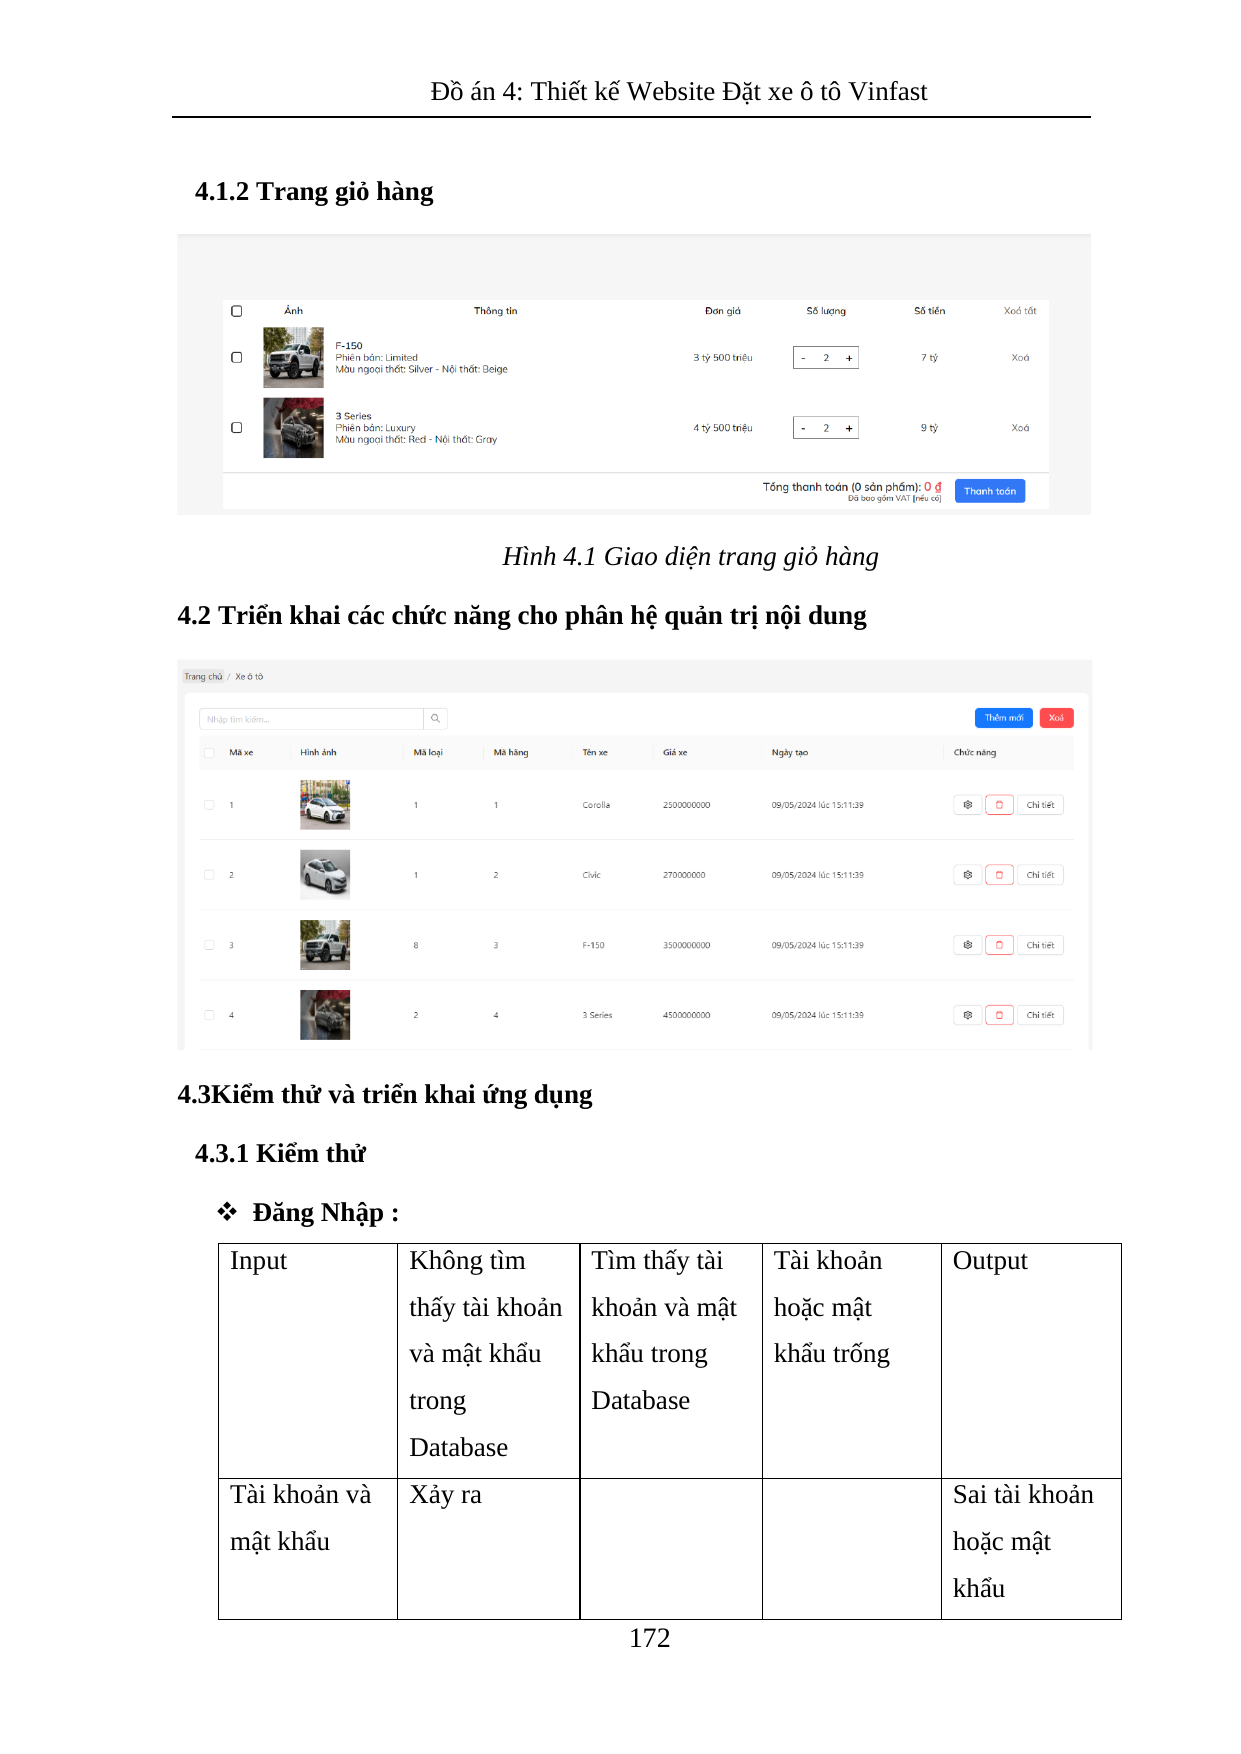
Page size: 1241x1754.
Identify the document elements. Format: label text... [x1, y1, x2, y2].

picture [177, 658, 1093, 1050]
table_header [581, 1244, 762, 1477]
text Hình 4.1 Giao diện trang giỏ hàng [262, 540, 1122, 571]
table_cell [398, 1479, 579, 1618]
list Đăng Nhập : [215, 1196, 1122, 1227]
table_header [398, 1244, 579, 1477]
picture [177, 234, 1092, 515]
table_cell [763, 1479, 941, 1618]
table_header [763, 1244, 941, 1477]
text 4.3Kiểm thử và triển khai ứng dụng [177, 1078, 1122, 1109]
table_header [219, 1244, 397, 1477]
text 4.2 Triển khai các chức năng cho phân hệ quản trị nội dung [177, 599, 1122, 630]
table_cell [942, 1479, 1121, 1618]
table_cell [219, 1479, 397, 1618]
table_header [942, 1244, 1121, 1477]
text 4.1.2 Trang giỏ hàng [195, 175, 1122, 206]
text 4.3.1 Kiểm thử [195, 1137, 1122, 1168]
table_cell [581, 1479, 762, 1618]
